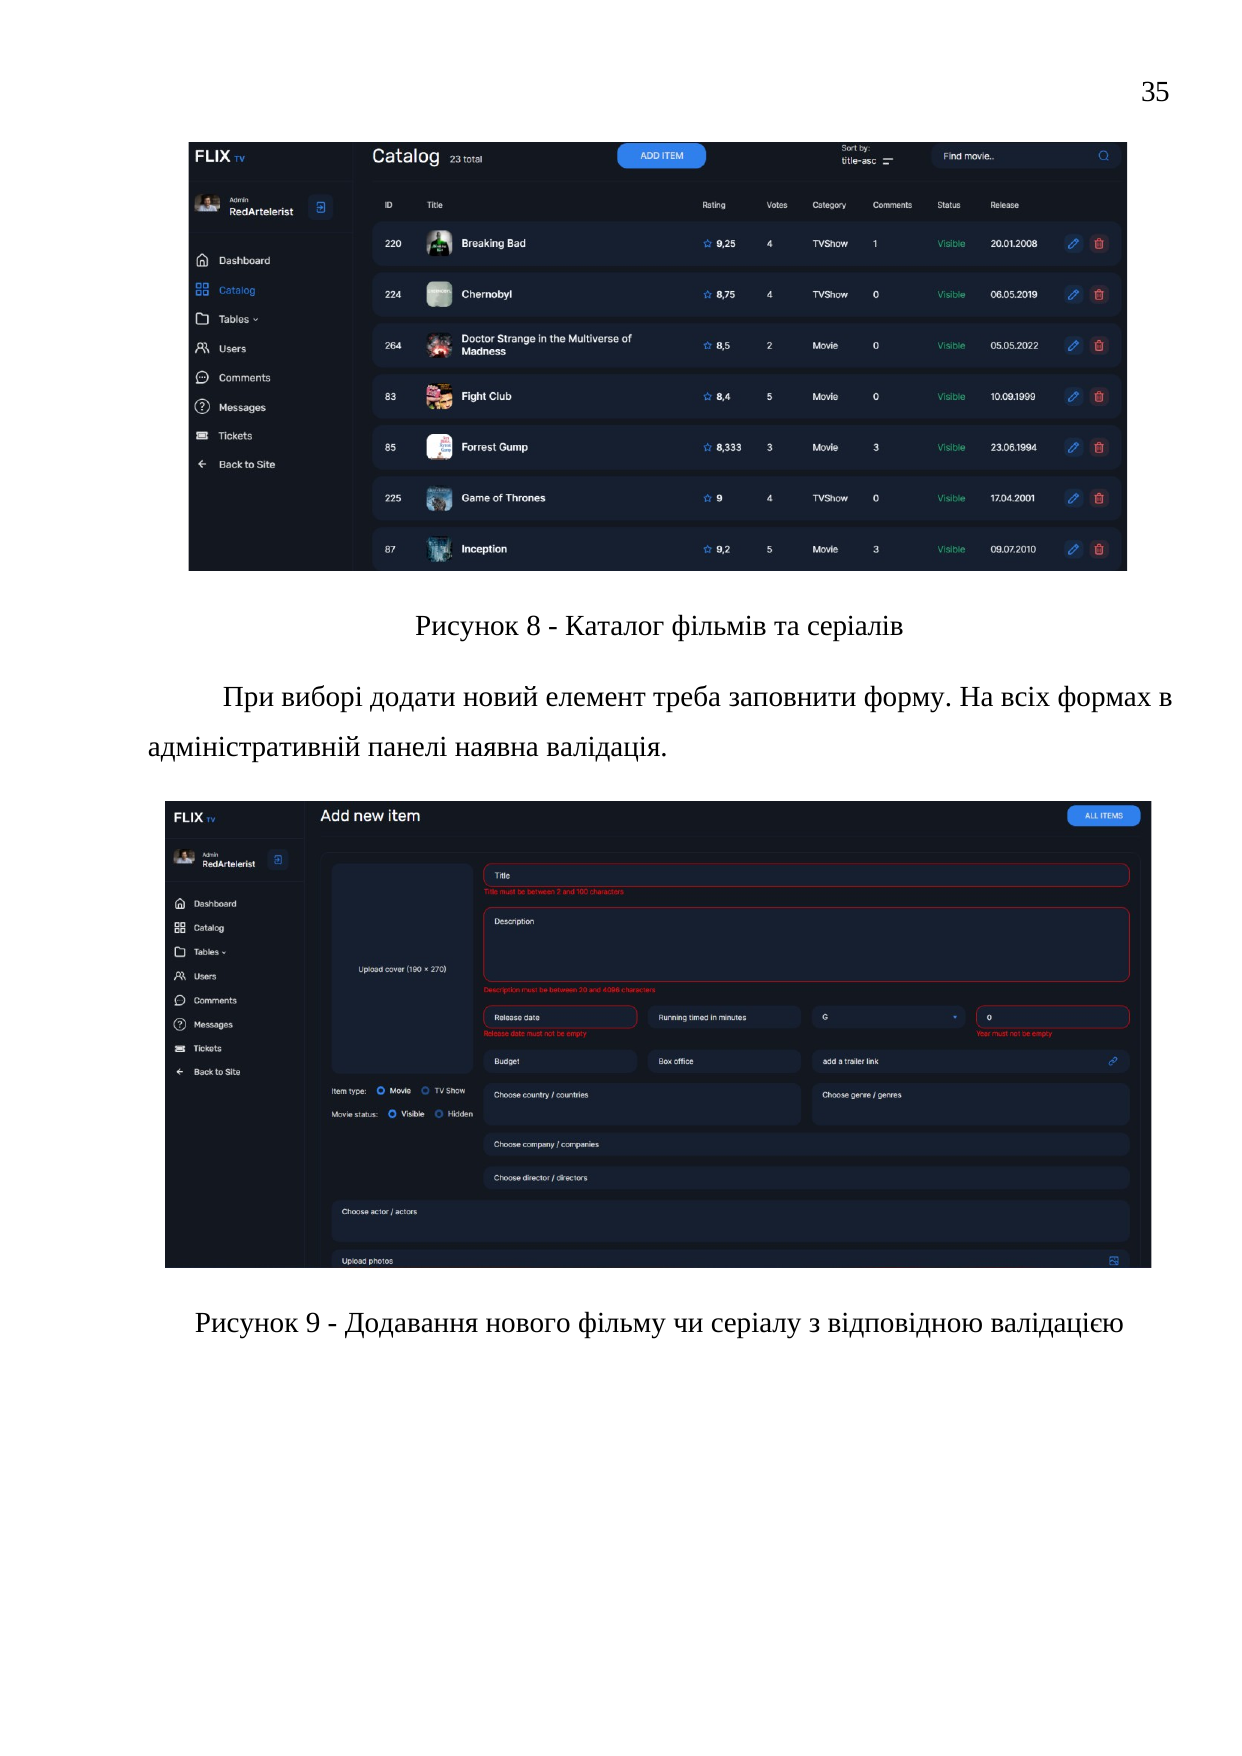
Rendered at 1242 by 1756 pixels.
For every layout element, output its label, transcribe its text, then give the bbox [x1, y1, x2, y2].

text Рисунок 9 - Додавання нового фільму чи серіалу з відповідною валідацією [135, 1305, 1183, 1339]
text Рисунок 8 - Каталог фільмів та серіалів [322, 608, 996, 642]
picture [188, 142, 1128, 571]
picture [165, 801, 1152, 1268]
text При виборі додати новий елемент треба заповнити форму. На всіх формах в адміністративній панелі наявна валідація. [148, 679, 1183, 763]
